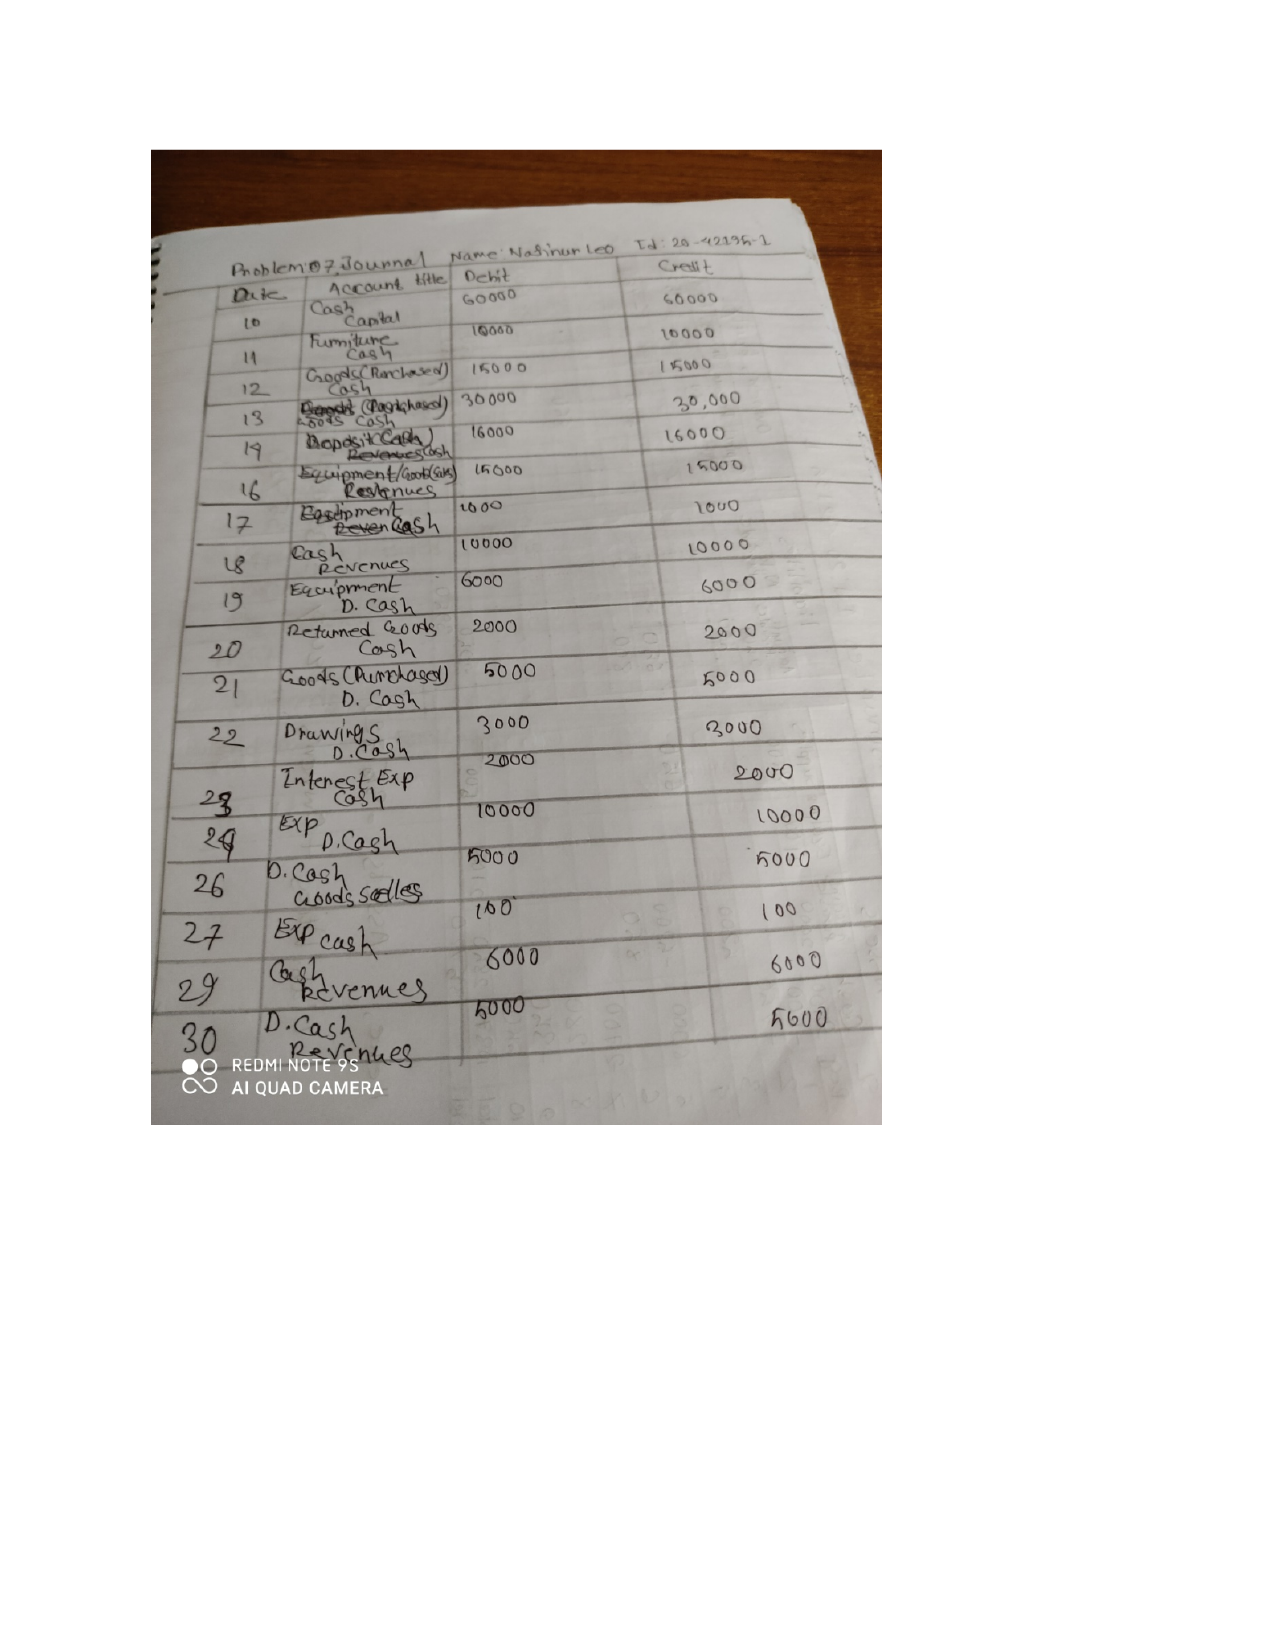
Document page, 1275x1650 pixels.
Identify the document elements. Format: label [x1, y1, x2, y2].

picture [151, 151, 882, 1124]
